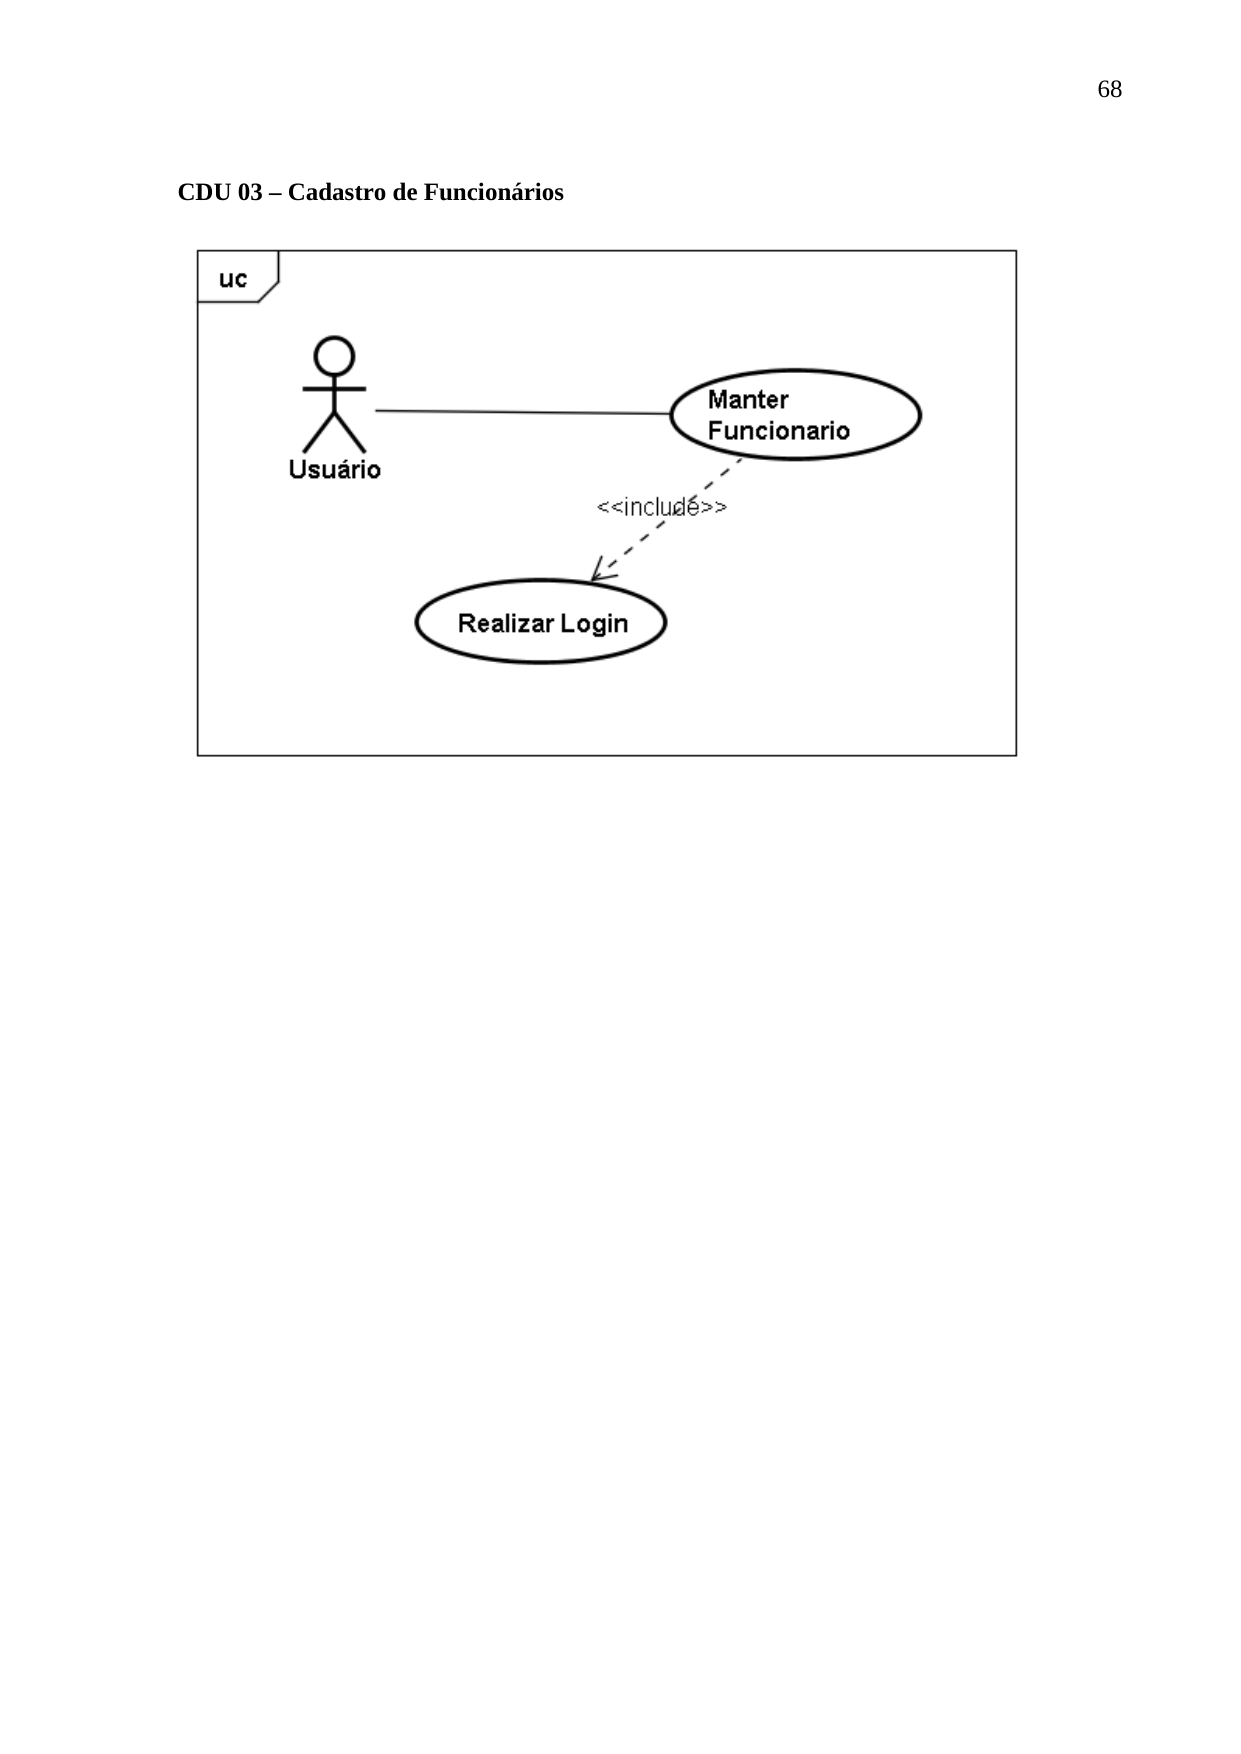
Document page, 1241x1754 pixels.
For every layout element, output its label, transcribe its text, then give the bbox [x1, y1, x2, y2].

picture [177, 231, 1035, 777]
text CDU 03 – Cadastro de Funcionários [177, 177, 1122, 206]
